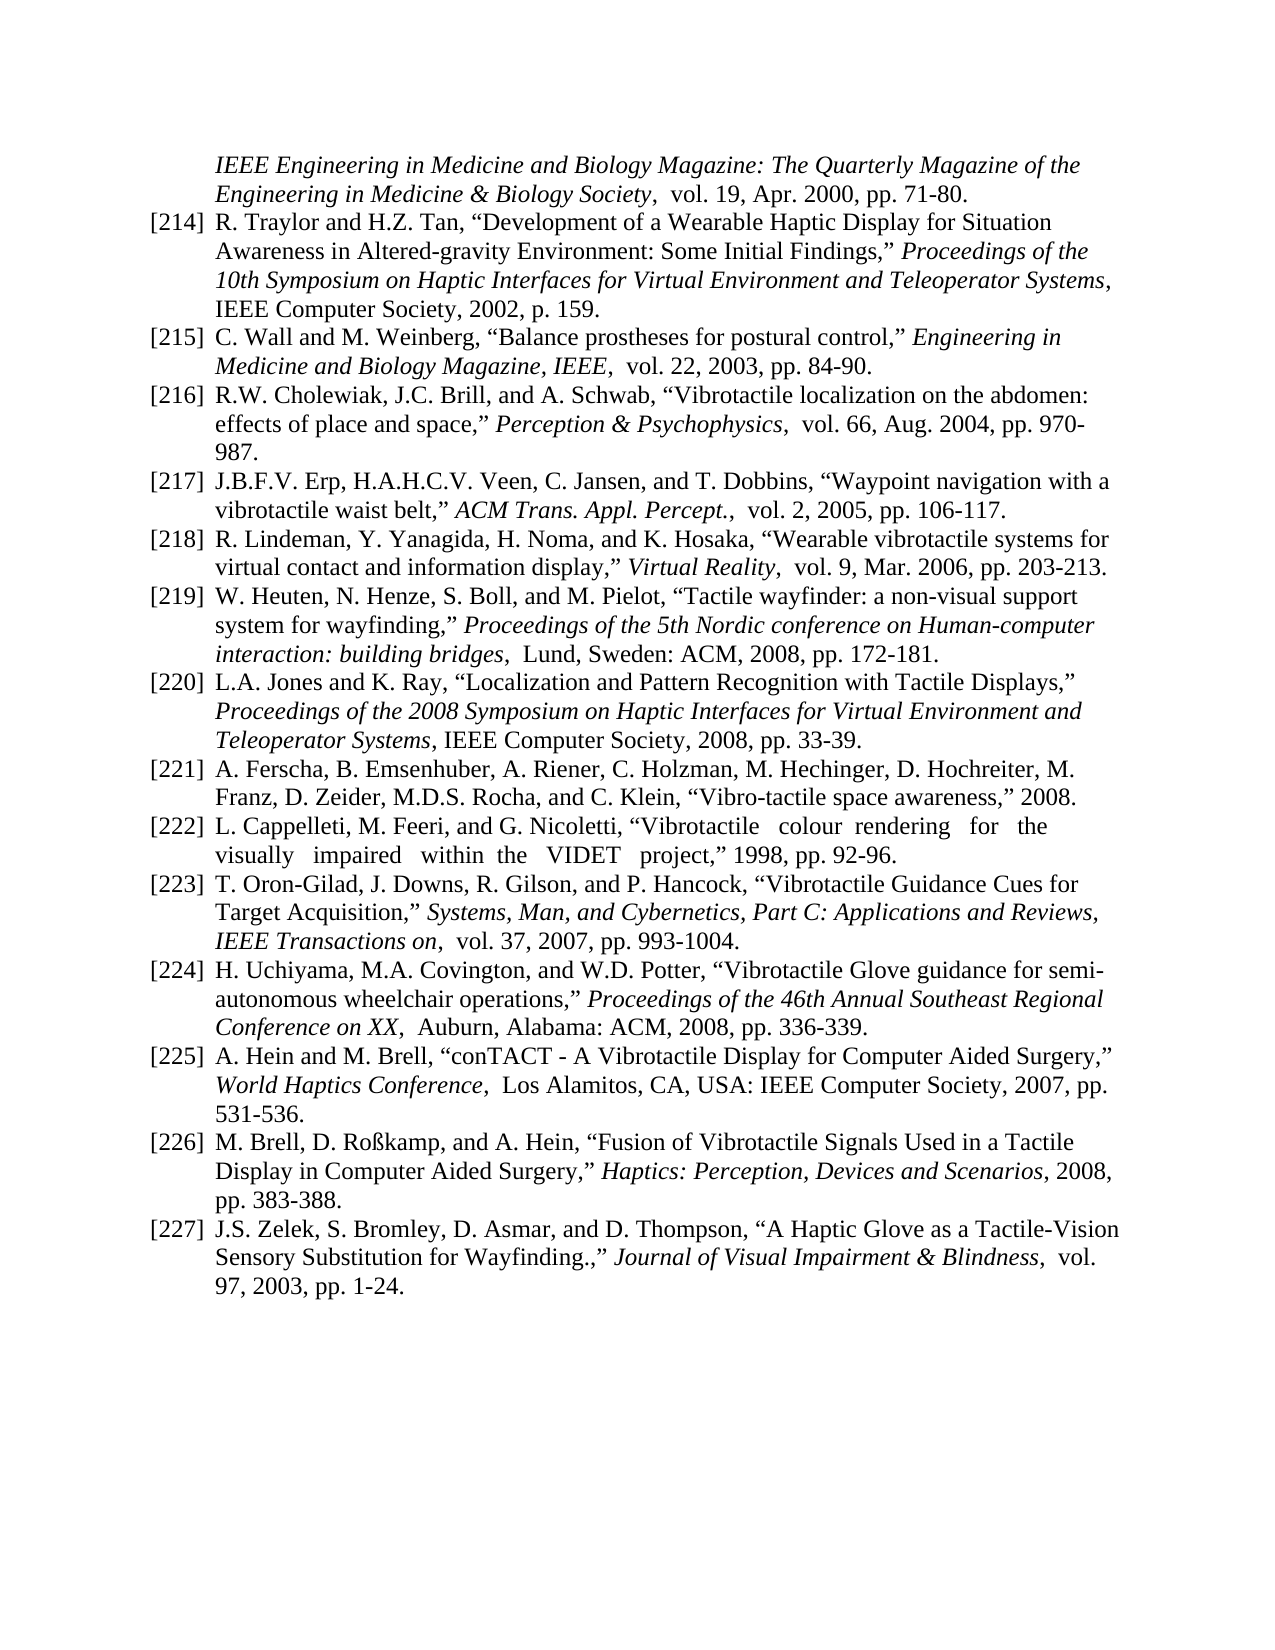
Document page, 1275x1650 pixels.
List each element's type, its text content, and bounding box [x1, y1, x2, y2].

text [226] M. Brell, D. Roßkamp, and A. Hein, “Fusion of Vibrotactile Signals Used in a Tactile Display in Computer Aided Surgery,” Haptics: Perception, Devices and Scenarios, 2008, pp. 383-388. [150, 1127, 1125, 1214]
text [225] A. Hein and M. Brell, “conTACT - A Vibrotactile Display for Computer Aided Surgery,” World Haptics Conference, Los Alamitos, CA, USA: IEEE Computer Society, 2007, pp. 531-536. [150, 1041, 1125, 1127]
text [214] R. Traylor and H.Z. Tan, “Development of a Wearable Haptic Display for Situation Awareness in Altered-gravity Environment: Some Initial Findings,” Proceedings of the 10th Symposium on Haptic Interfaces for Virtual Environment and Teleoperator Systems, IEEE Computer Society, 2002, p. 159. [150, 207, 1125, 322]
text [215] C. Wall and M. Weinberg, “Balance prostheses for postural control,” Engineering in Medicine and Biology Magazine, IEEE, vol. 22, 2003, pp. 84-90. [150, 322, 1125, 380]
text [227] J.S. Zelek, S. Bromley, D. Asmar, and D. Thompson, “A Haptic Glove as a Tactile-Vision Sensory Substitution for Wayfinding.,” Journal of Visual Impairment & Blindness, vol. 97, 2003, pp. 1-24. [150, 1214, 1125, 1300]
text [223] T. Oron-Gilad, J. Downs, R. Gilson, and P. Hancock, “Vibrotactile Guidance Cues for Target Acquisition,” Systems, Man, and Cybernetics, Part C: Applications and Reviews, IEEE Transactions on, vol. 37, 2007, pp. 993-1004. [150, 869, 1125, 955]
text [224] H. Uchiyama, M.A. Covington, and W.D. Potter, “Vibrotactile Glove guidance for semi-autonomous wheelchair operations,” Proceedings of the 46th Annual Southeast Regional Conference on XX, Auburn, Alabama: ACM, 2008, pp. 336-339. [150, 955, 1125, 1041]
text [217] J.B.F.V. Erp, H.A.H.C.V. Veen, C. Jansen, and T. Dobbins, “Waypoint navigation with a vibrotactile waist belt,” ACM Trans. Appl. Percept., vol. 2, 2005, pp. 106-117. [150, 466, 1125, 524]
text [221] A. Ferscha, B. Emsenhuber, A. Riener, C. Holzman, M. Hechinger, D. Hochreiter, M. Franz, D. Zeider, M.D.S. Rocha, and C. Klein, “Vibro-tactile space awareness,” 2008. [150, 754, 1125, 811]
text [216] R.W. Cholewiak, J.C. Brill, and A. Schwab, “Vibrotactile localization on the abdomen: effects of place and space,” Perception & Psychophysics, vol. 66, Aug. 2004, pp. 970-987. [150, 380, 1125, 466]
text [220] L.A. Jones and K. Ray, “Localization and Pattern Recognition with Tactile Displays,” Proceedings of the 2008 Symposium on Haptic Interfaces for Virtual Environment and Teleoperator Systems, IEEE Computer Society, 2008, pp. 33-39. [150, 667, 1125, 754]
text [150, 150, 1125, 207]
text [218] R. Lindeman, Y. Yanagida, H. Noma, and K. Hosaka, “Wearable vibrotactile systems for virtual contact and information display,” Virtual Reality, vol. 9, Mar. 2006, pp. 203-213. [150, 524, 1125, 581]
text [219] W. Heuten, N. Henze, S. Boll, and M. Pielot, “Tactile wayfinder: a non-visual support system for wayfinding,” Proceedings of the 5th Nordic conference on Human-computer interaction: building bridges, Lund, Sweden: ACM, 2008, pp. 172-181. [150, 581, 1125, 667]
text [222] L. Cappelleti, M. Feeri, and G. Nicoletti, “Vibrotactile colour rendering for the visually impaired within the VIDET project,” 1998, pp. 92-96. [150, 811, 1125, 869]
